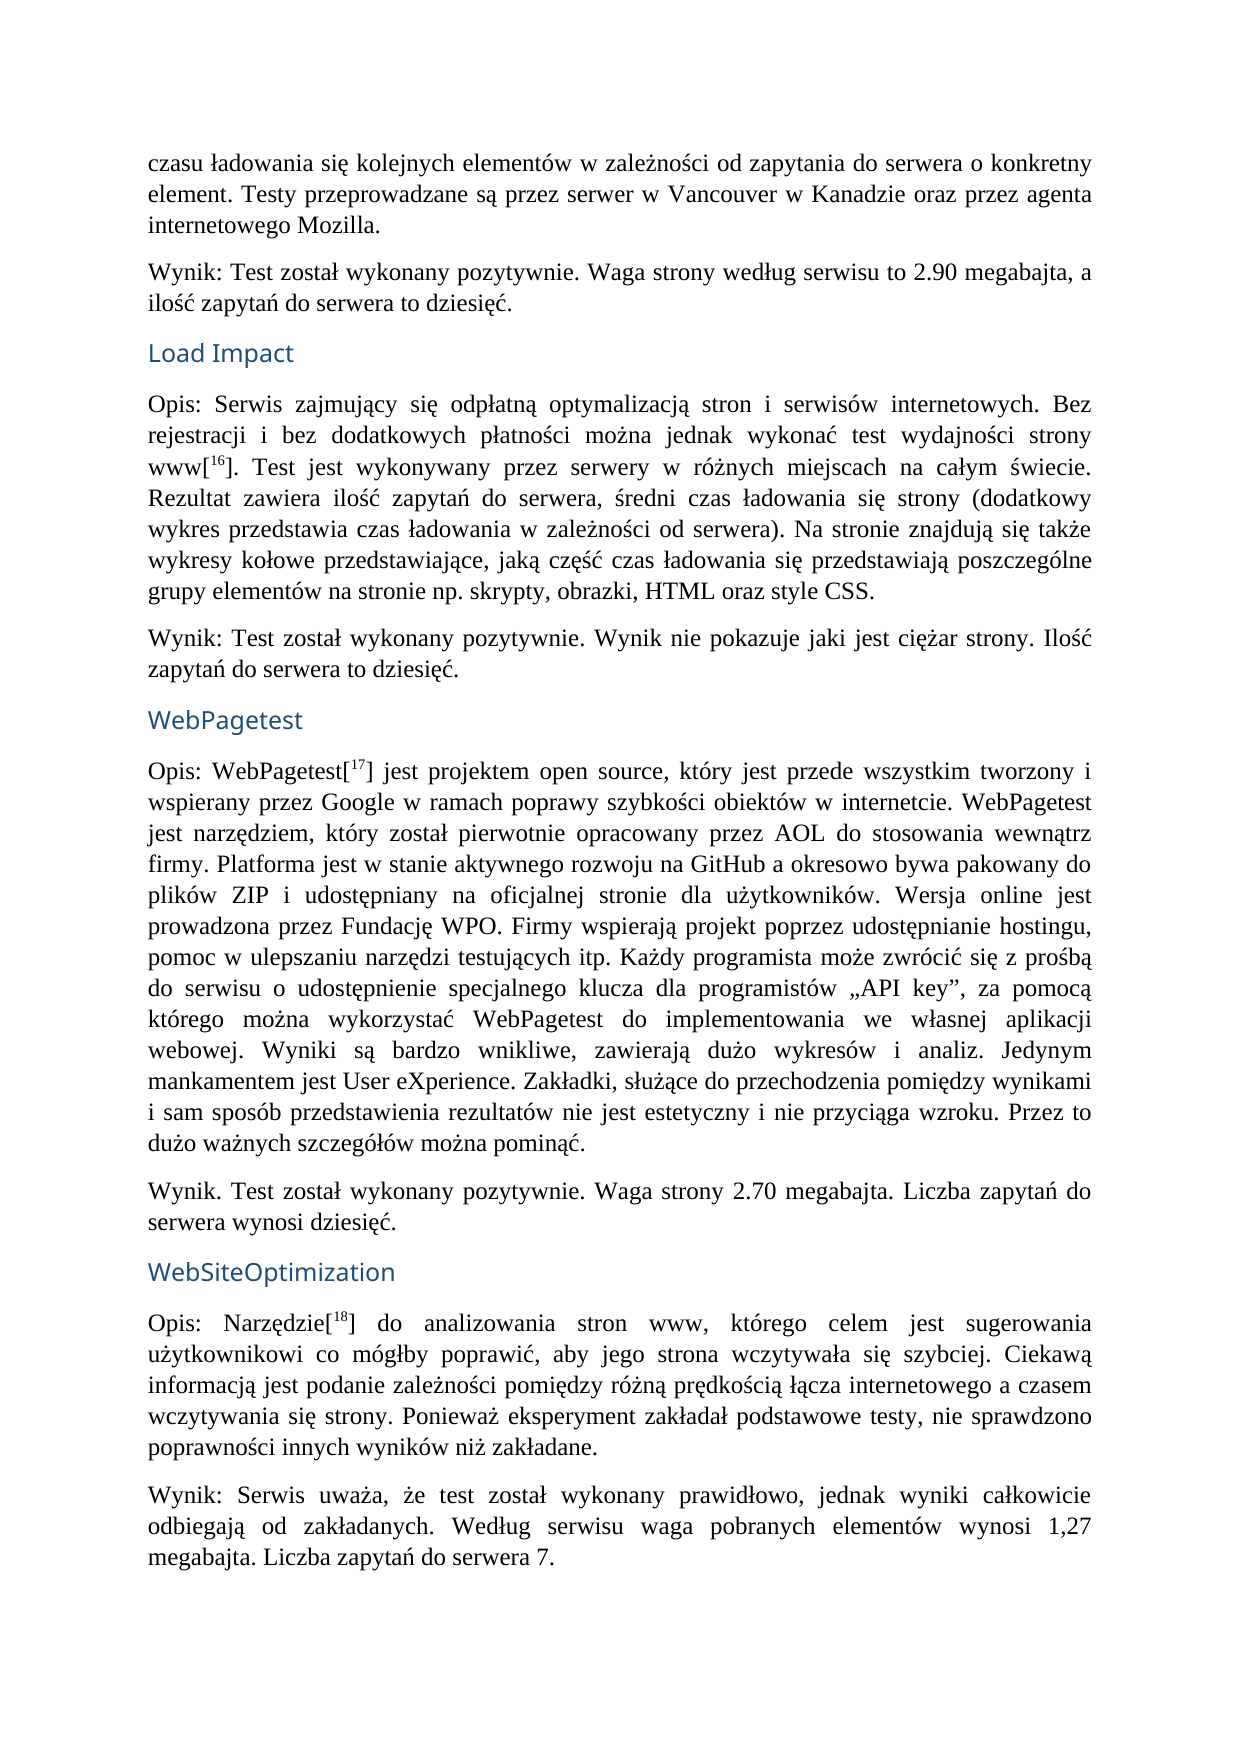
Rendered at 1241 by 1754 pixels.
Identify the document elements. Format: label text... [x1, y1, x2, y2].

text Opis: Serwis zajmujący się odpłatną optymalizacją stron i serwisów internetowych. Bez rejestracji i bez dodatkowych płatności można jednak wykonać test wydajności strony www[]. Test jest wykonywany przez serwery w różnych miejscach na całym świecie. Rezultat zawiera ilość zapytań do serwera, średni czas ładowania się strony (dodatkowy wykres przedstawia czas ładowania w zależności od serwera). Na stronie znajdują się także wykresy kołowe przedstawiające, jaką część czas ładowania się przedstawiają poszczególne grupy elementów na stronie np. skrypty, obrazki, HTML oraz style CSS. [148, 389, 1093, 604]
text Wynik: Serwis uważa, że test został wykonany prawidłowo, jednak wyniki całkowicie odbiegają od zakładanych. Według serwisu waga pobranych elementów wynosi 1,27 megabajta. Liczba zapytań do serwera 7. [148, 1480, 1093, 1571]
text Load Impact [148, 336, 1093, 370]
text Wynik: Test został wykonany pozytywnie. Wynik nie pokazuje jaki jest ciężar strony. Ilość zapytań do serwera to dziesięć. [148, 623, 1093, 683]
text Opis: WebPagetest[] jest projektem open source, który jest przede wszystkim tworzony i wspierany przez Google w ramach poprawy szybkości obiektów w internetcie. WebPagetest jest narzędziem, który został pierwotnie opracowany przez AOL do stosowania wewnątrz firmy. Platforma jest w stanie aktywnego rozwoju na GitHub a okresowo bywa pakowany do plików ZIP i udostępniany na oficjalnej stronie dla użytkowników. Wersja online jest prowadzona przez Fundację WPO. Firmy wspierają projekt poprzez udostępnianie hostingu, pomoc w ulepszaniu narzędzi testujących itp. Każdy programista może zwrócić się z prośbą do serwisu o udostępnienie specjalnego klucza dla programistów „API key”, za pomocą którego można wykorzystać WebPagetest do implementowania we własnej aplikacji webowej. Wyniki są bardzo wnikliwe, zawierają dużo wykresów i analiz. Jedynym mankamentem jest User eXperience. Zakładki, służące do przechodzenia pomiędzy wynikami i sam sposób przedstawienia rezultatów nie jest estetyczny i nie przyciąga wzroku. Przez to dużo ważnych szczegółów można pominąć. [148, 756, 1093, 1157]
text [148, 148, 1093, 238]
text WebSiteOptimization [148, 1255, 1093, 1289]
text Opis: Narzędzie[] do analizowania stron www, którego celem jest sugerowania użytkownikowi co mógłby poprawić, aby jego strona wczytywała się szybciej. Ciekawą informacją jest podanie zależności pomiędzy różną prędkością łącza internetowego a czasem wczytywania się strony. Ponieważ eksperyment zakładał podstawowe testy, nie sprawdzono poprawności innych wyników niż zakładane. [148, 1308, 1093, 1461]
text WebPagetest [148, 702, 1093, 736]
text Wynik. Test został wykonany pozytywnie. Waga strony 2.70 megabajta. Liczba zapytań do serwera wynosi dziesięć. [148, 1176, 1093, 1236]
text Wynik: Test został wykonany pozytywnie. Waga strony według serwisu to 2.90 megabajta, a ilość zapytań do serwera to dziesięć. [148, 257, 1093, 317]
